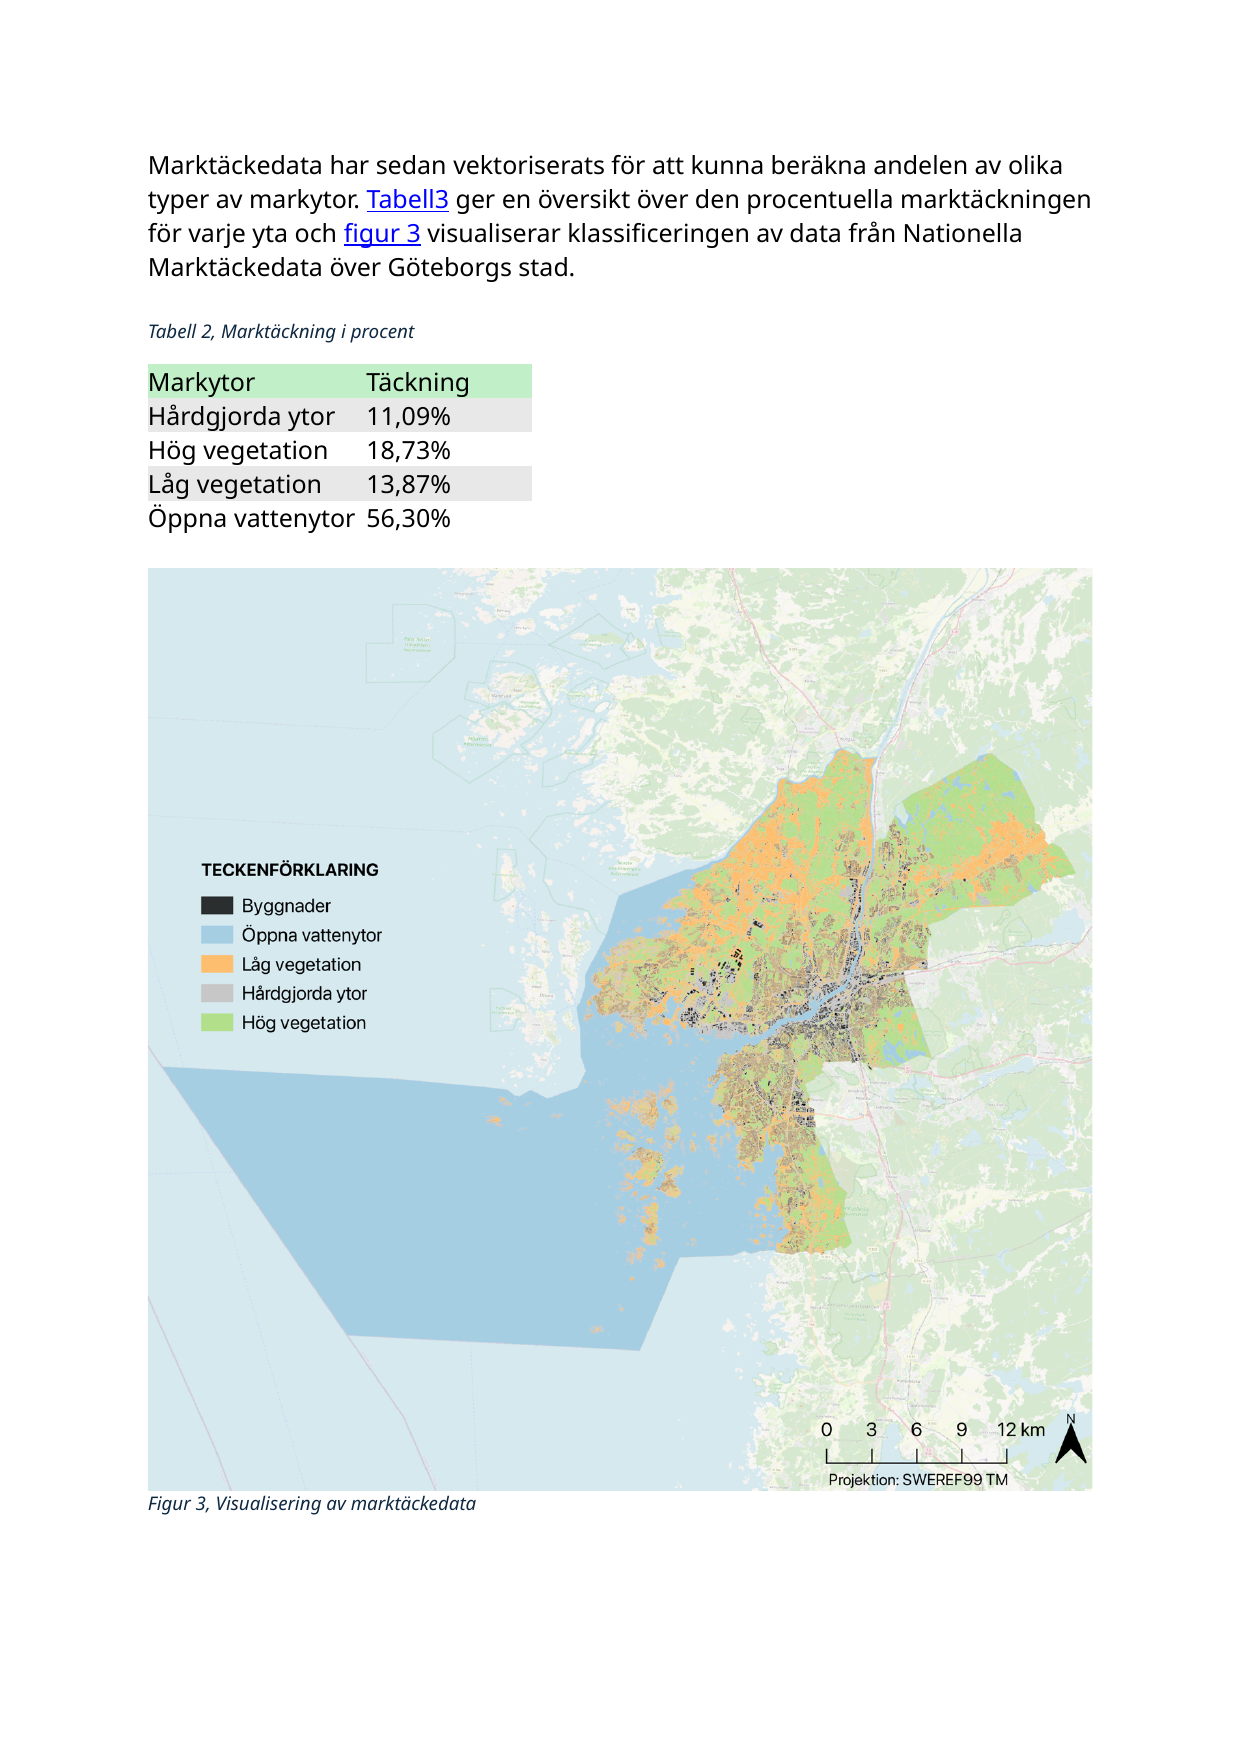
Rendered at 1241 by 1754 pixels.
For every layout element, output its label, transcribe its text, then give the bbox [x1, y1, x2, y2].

table_cell 56,30% [366, 501, 532, 534]
text Marktäckedata har sedan vektoriserats för att kunna beräkna andelen av olika typer av markytor. Tabell3 ger en översikt över den procentuella marktäckningen för varje yta och figur 3 visualiserar klassificeringen av data från Nationella Marktäckedata över Göteborgs stad. [148, 148, 1093, 284]
table_cell Öppna vattenytor [148, 501, 366, 534]
picture [147, 568, 1093, 1491]
table_cell Hårdgjorda ytor [148, 398, 366, 432]
table_header Täckning [366, 364, 532, 398]
table_header Markytor [148, 364, 366, 398]
table_cell 18,73% [366, 433, 532, 466]
table_cell 13,87% [366, 466, 532, 501]
table_cell Låg vegetation [148, 466, 366, 501]
table_cell 11,09% [366, 398, 532, 432]
table_cell Hög vegetation [148, 433, 366, 466]
text Figur 3, Visualisering av marktäckedata [148, 1491, 1093, 1516]
